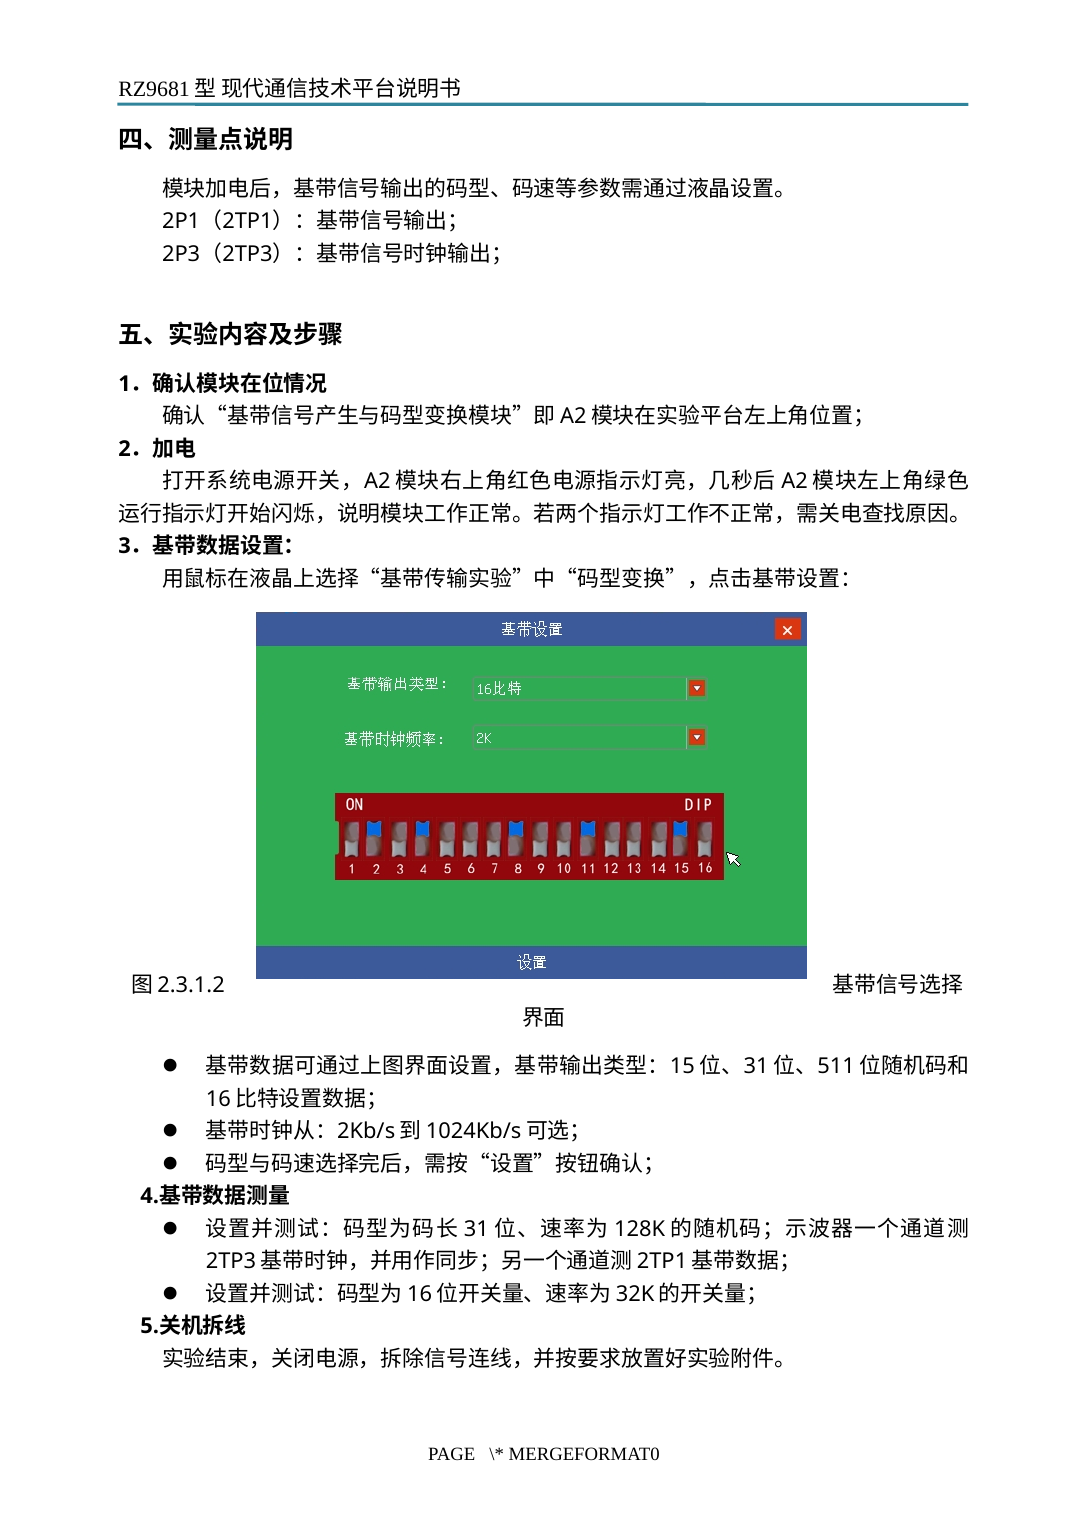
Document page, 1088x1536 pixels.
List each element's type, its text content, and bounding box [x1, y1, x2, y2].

text 四、测量点说明 [118, 105, 969, 170]
list 基带数据可通过上图界面设置，基带输出类型：15位、31位、511位随机码和16比特设置数据； [162, 1048, 969, 1113]
text 2P3（2TP3）：基带信号时钟输出； [118, 235, 969, 268]
list 设置并测试：码型为16位开关量、速率为32K的开关量； [162, 1275, 969, 1308]
list 码型与码速选择完后，需按“设置”按钮确认； [162, 1145, 969, 1178]
list 图2.3.1.2 基带信号选择界面 [118, 967, 969, 1032]
text 确认“基带信号产生与码型变换模块”即A2模块在实验平台左上角位置； [118, 398, 969, 430]
text 用鼠标在液晶上选择“基带传输实验”中“码型变换”，点击基带设置： [118, 560, 969, 593]
text 打开系统电源开关，A2模块右上角红色电源指示灯亮，几秒后A2模块左上角绿色运行指示灯开始闪烁，说明模块工作正常。若两个指示灯工作不正常，需关电查找原因。 [118, 463, 969, 528]
text 3．基带数据设置： [118, 528, 969, 560]
text 2．加电 [118, 430, 969, 463]
list 基带时钟从：2Kb/s到1024Kb/s可选； [162, 1113, 969, 1145]
text 五、实验内容及步骤 [118, 300, 969, 365]
text 5.关机拆线 [118, 1308, 969, 1340]
text 1．确认模块在位情况 [118, 365, 969, 398]
text 模块加电后，基带信号输出的码型、码速等参数需通过液晶设置。 [118, 170, 969, 203]
picture [256, 612, 807, 979]
text 2P1（2TP1）：基带信号输出； [118, 203, 969, 235]
text 4.基带数据测量 [118, 1178, 969, 1210]
list 设置并测试：码型为码长31位、速率为128K的随机码；示波器一个通道测2TP3基带时钟，并用作同步；另一个通道测2TP1基带数据； [162, 1210, 969, 1275]
text 实验结束，关闭电源，拆除信号连线，并按要求放置好实验附件。 [118, 1340, 969, 1373]
